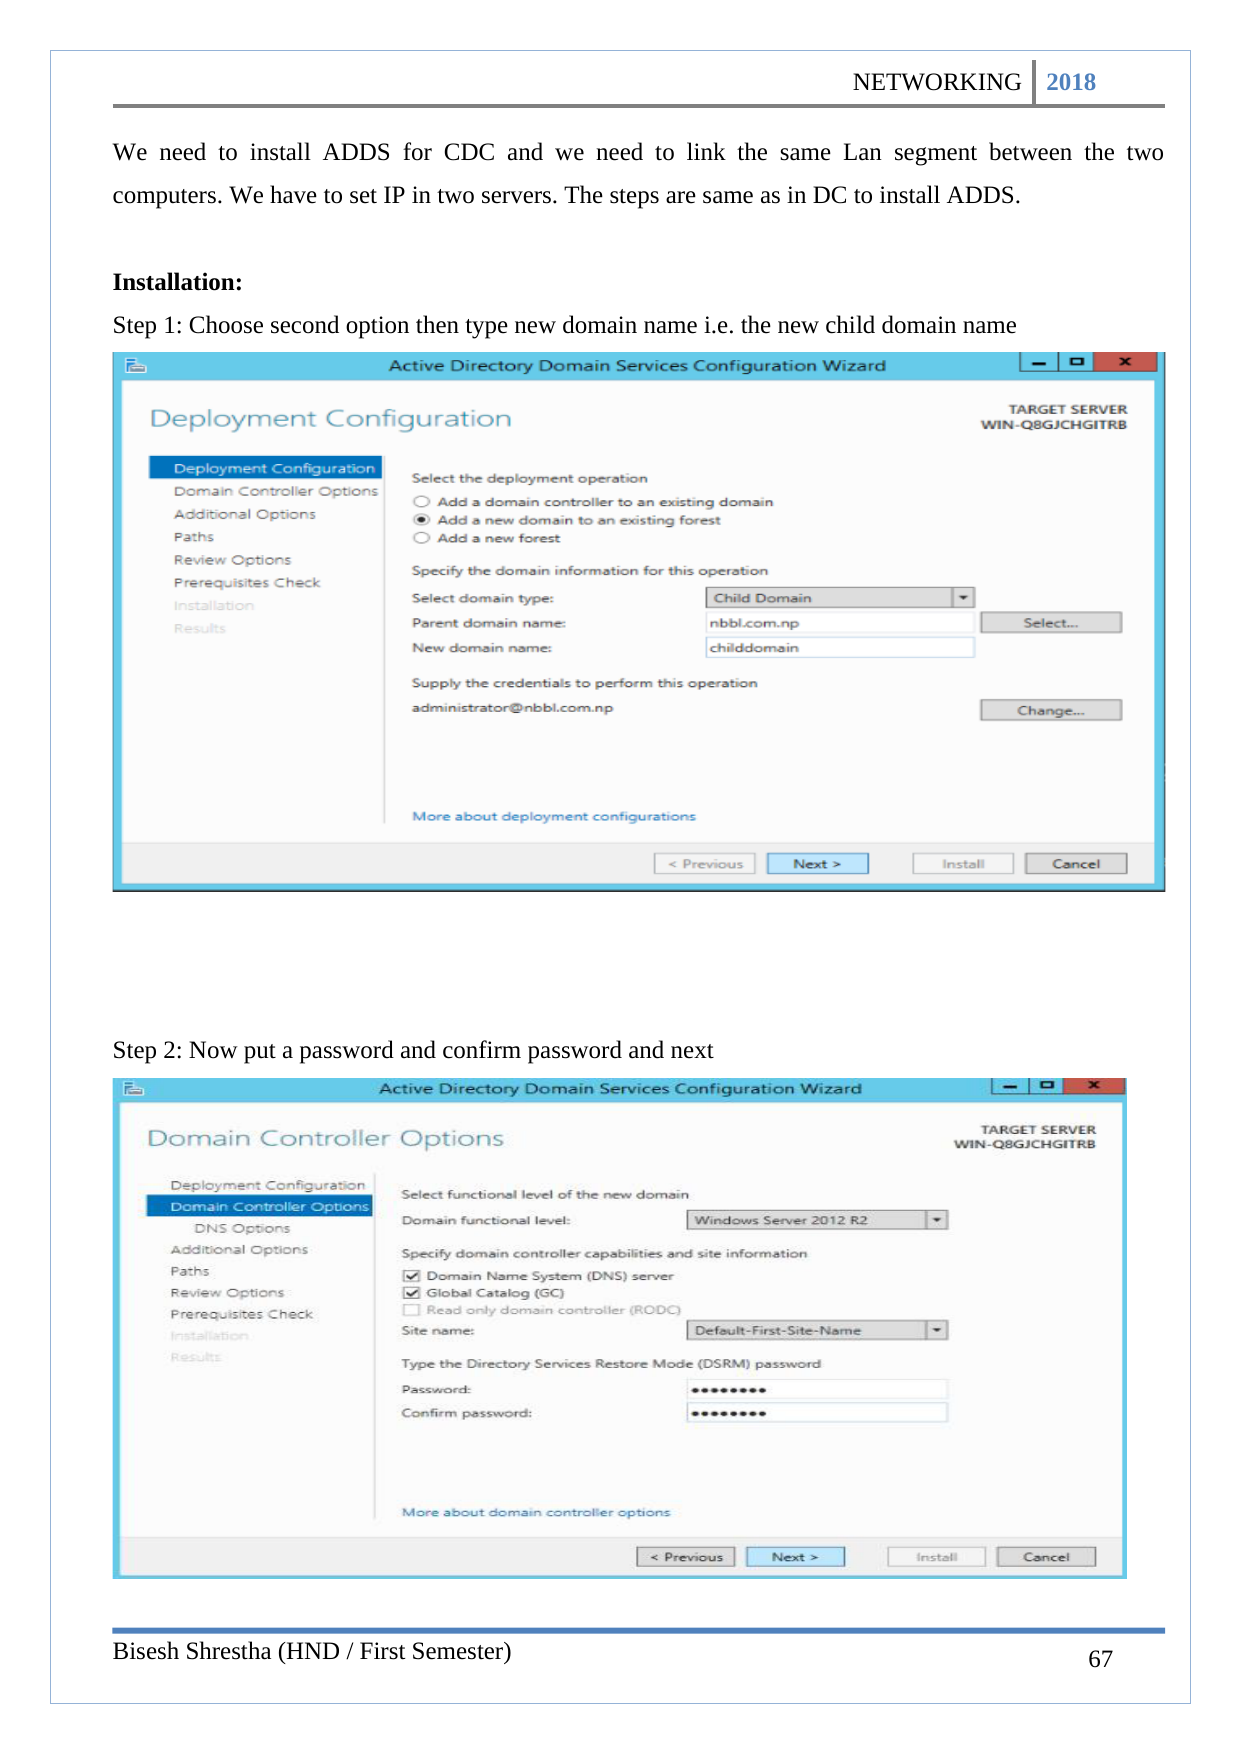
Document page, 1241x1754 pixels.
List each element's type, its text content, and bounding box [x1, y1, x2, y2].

text Installation: [112, 267, 1165, 295]
text Step 2: Now put a password and confirm password and next [112, 1036, 1165, 1064]
text Step 1: Choose second option then type new domain name i.e. the new child domain name [112, 310, 1165, 338]
text We need to install ADDS for CDC and we need to link the same Lan segment between the two computers. We have to set IP in two servers. The steps are same as in DC to install ADDS. [112, 137, 1165, 209]
